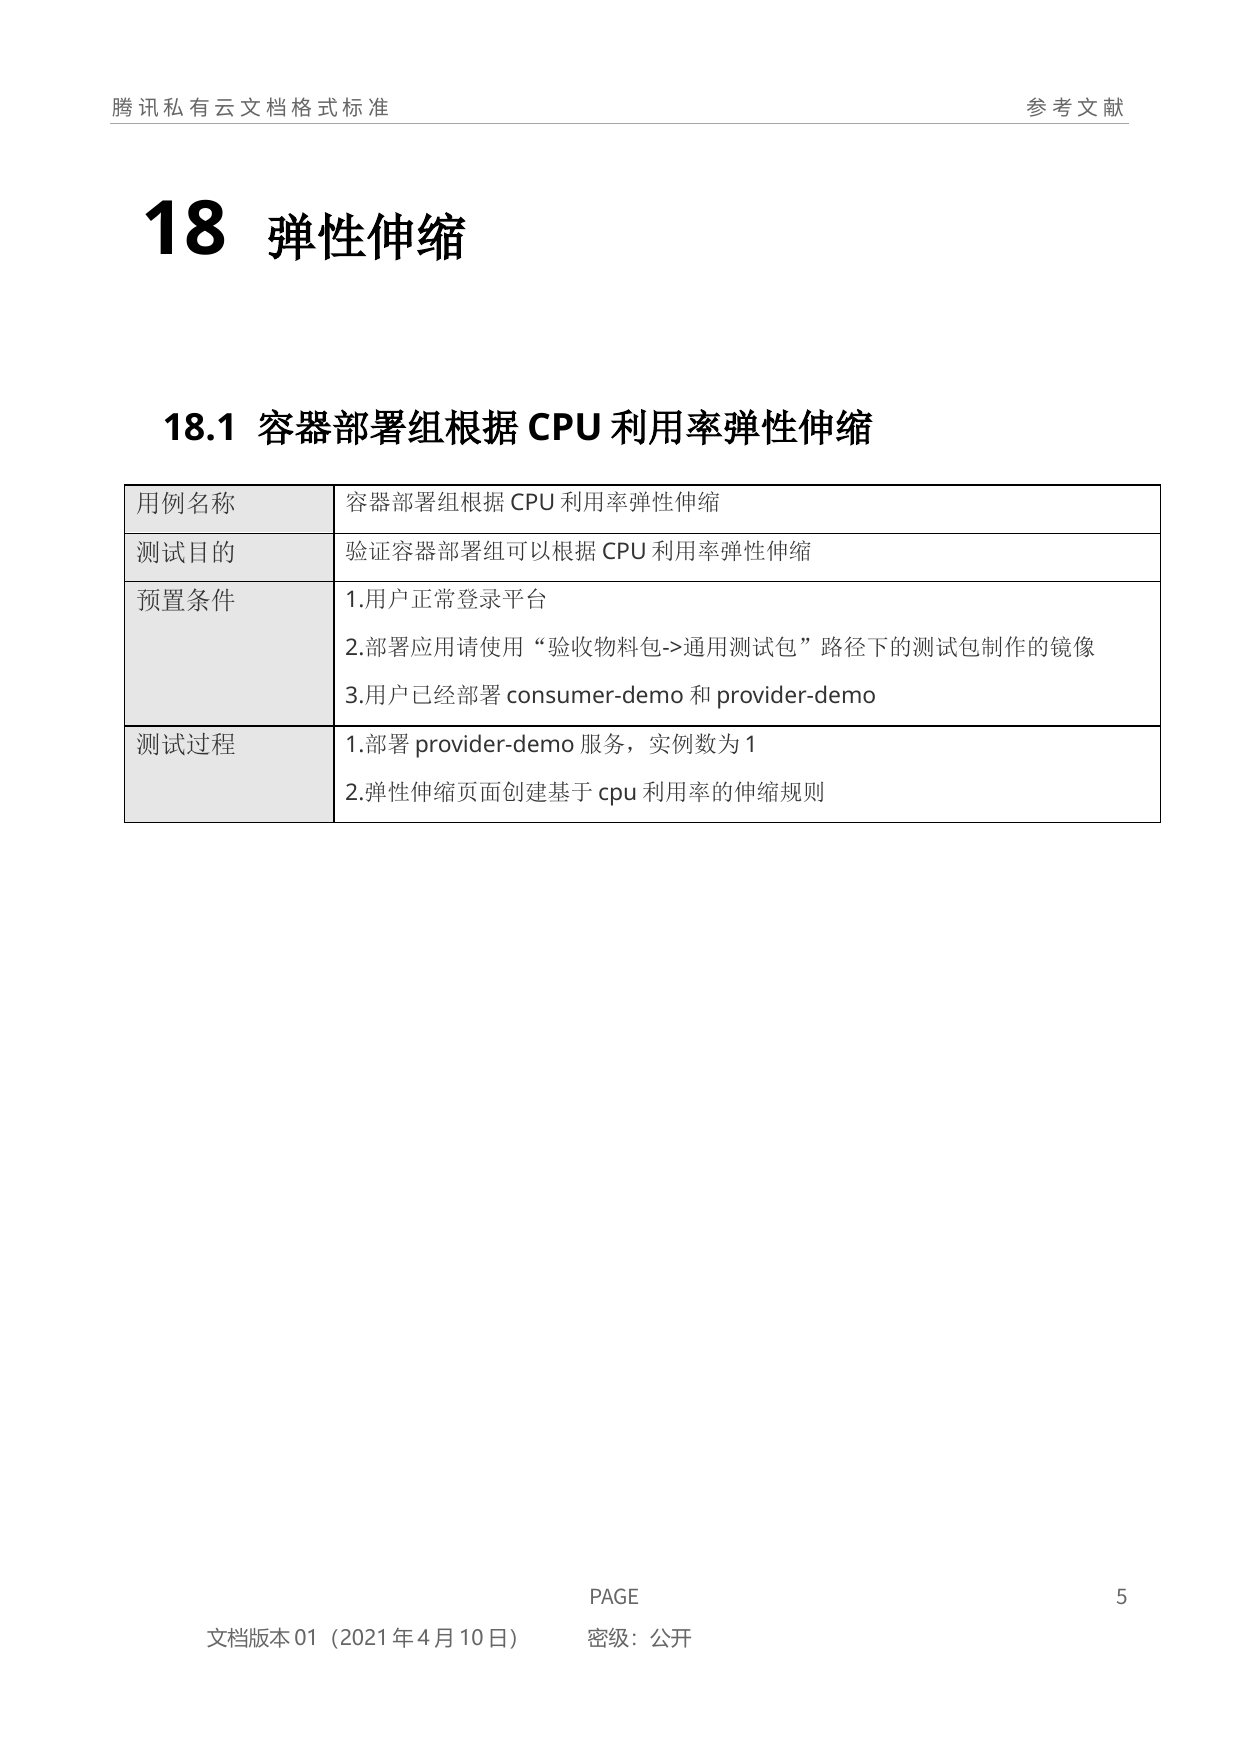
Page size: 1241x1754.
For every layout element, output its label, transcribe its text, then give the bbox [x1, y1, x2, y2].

text 弹性伸缩 [141, 160, 1128, 290]
table_header 用例名称 [125, 486, 333, 532]
table_header 容器部署组根据CPU利用率弹性伸缩 [335, 486, 1160, 532]
table_cell 预置条件 [125, 582, 333, 725]
table_cell 测试目的 [125, 534, 333, 581]
table_cell 1.用户正常登录平台 2.部署应用请使用“验收物料包->通用测试包”路径下的测试包制作的镜像 3.用户已经部署consumer-demo和provider-demo [335, 582, 1160, 725]
table_cell 1.部署provider-demo服务，实例数为1 2.弹性伸缩页面创建基于cpu利用率的伸缩规则 3.点击弹性伸缩规则id在“关键部署组”tab页将弹性伸缩规则关联到部署组provider-1 4.登录到provider-1部署组的实例所在机器上，使用“docker exec -it 容器id /bin/bash”，在容器内执行dd if=/dev/zero of=/dev/null命令，该命令可以将一个cpu核冲到100%，使业务容器的CPU利用率达到扩容门限 5.等待几分钟查看部署组实例变成2个，变更记录中有扩容成功的记录 6.停止dd命令使CPU利用率低于缩容门限，等待几分钟，部署组provider-1的实例变成1，变更记录中有下线成功的记录 [335, 727, 1160, 822]
text 容器部署组根据CPU利用率弹性伸缩 [141, 393, 1128, 458]
table_cell 测试过程 [125, 727, 333, 822]
table_cell 验证容器部署组可以根据CPU利用率弹性伸缩 [335, 534, 1160, 581]
